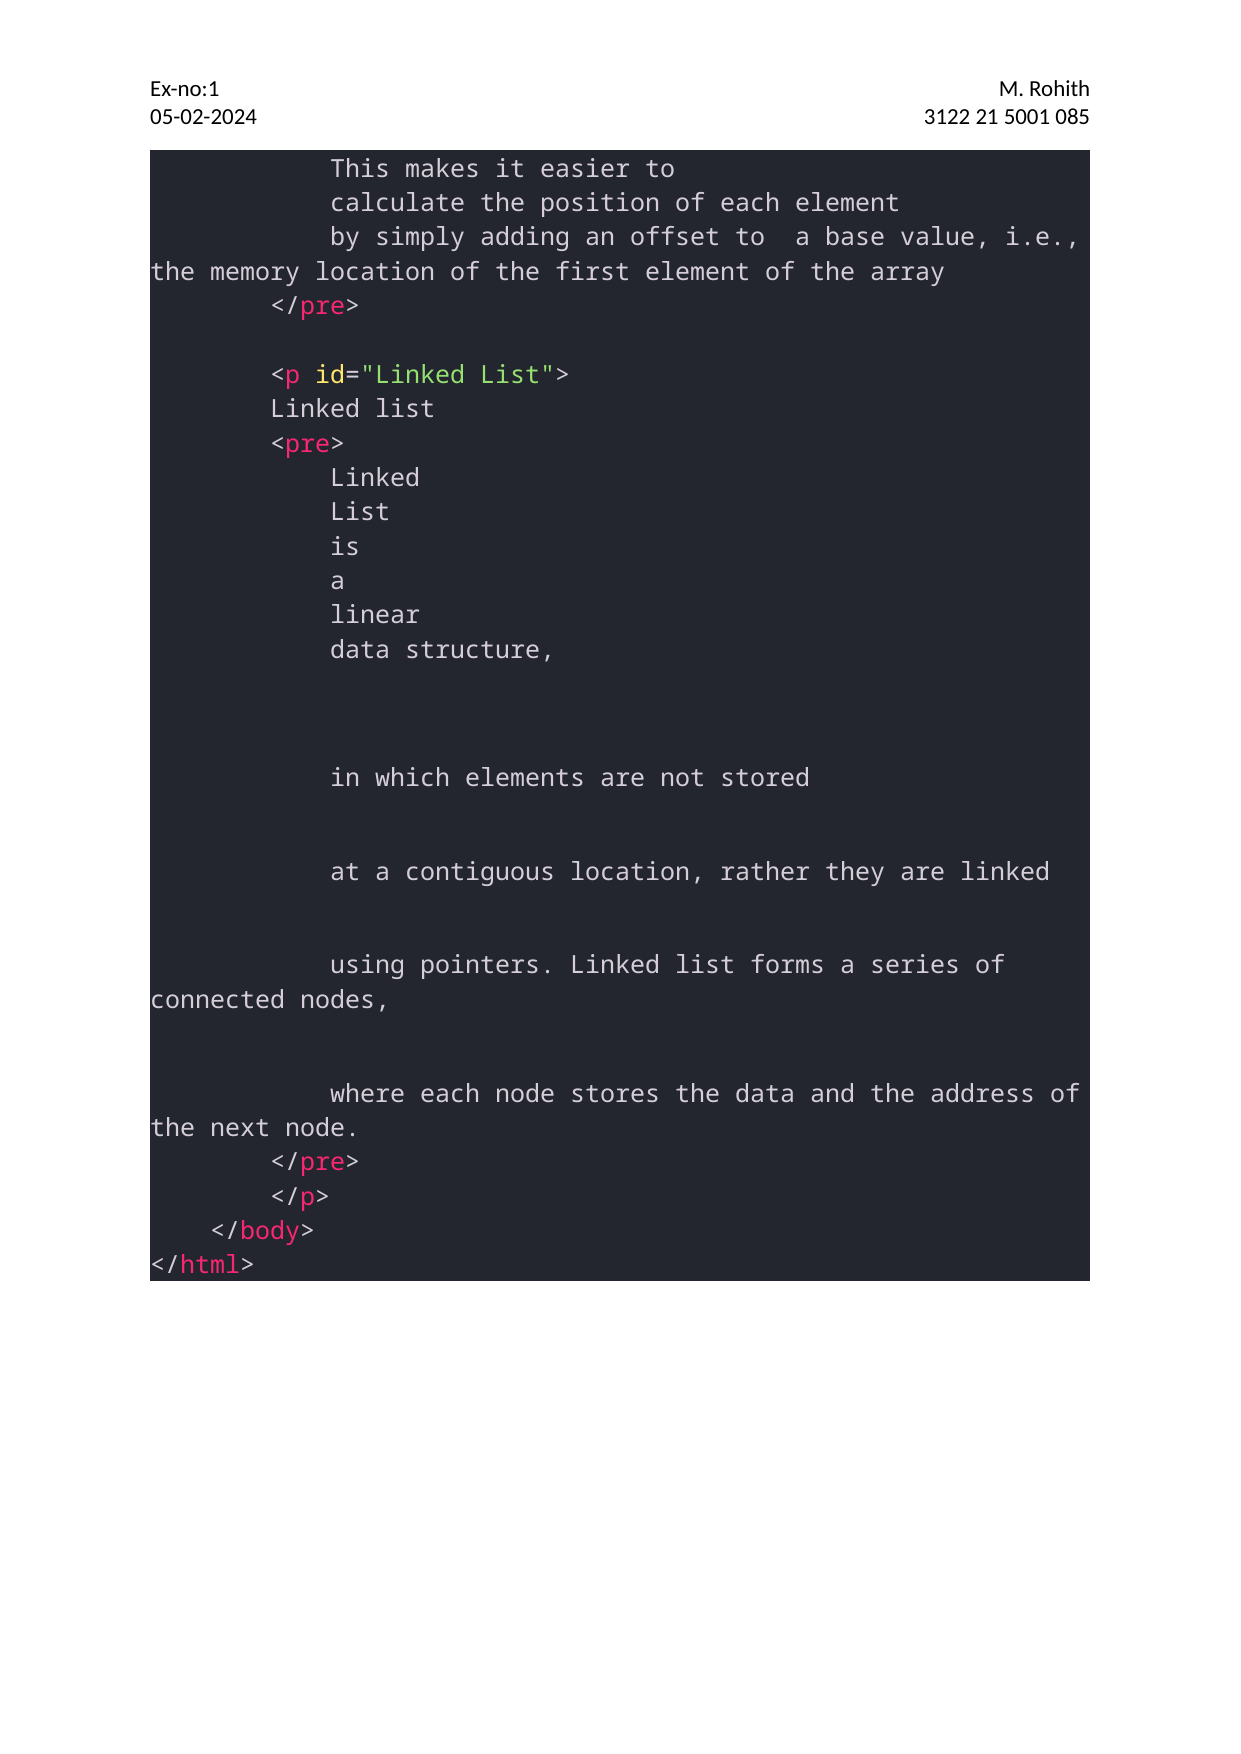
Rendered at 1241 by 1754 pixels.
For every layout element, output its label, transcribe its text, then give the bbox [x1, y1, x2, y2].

text </p> [150, 1178, 1090, 1212]
text Linked list [150, 391, 1090, 425]
text is [150, 528, 1090, 562]
text where each node stores the data and the address of the next node. [150, 1075, 1090, 1144]
text <p id="Linked List"> [150, 356, 1090, 391]
text This makes it easier to [150, 150, 1090, 184]
text </body> [150, 1212, 1090, 1247]
text by simply adding an offset to a base value, i.e., the memory location of the first element of the array [150, 219, 1090, 287]
text at a contiguous location, rather they are linked [150, 853, 1090, 887]
text data structure, [150, 631, 1090, 666]
text linear [150, 597, 1090, 631]
text a [150, 562, 1090, 597]
text in which elements are not stored [150, 759, 1090, 794]
text List [150, 494, 1090, 528]
text using pointers. Linked list forms a series of connected nodes, [150, 947, 1090, 1016]
text <pre> [150, 425, 1090, 459]
text </pre> [150, 1144, 1090, 1178]
text </pre> [150, 287, 1090, 322]
text </html> [150, 1247, 1090, 1281]
text Linked [150, 459, 1090, 494]
text calculate the position of each element [150, 184, 1090, 219]
